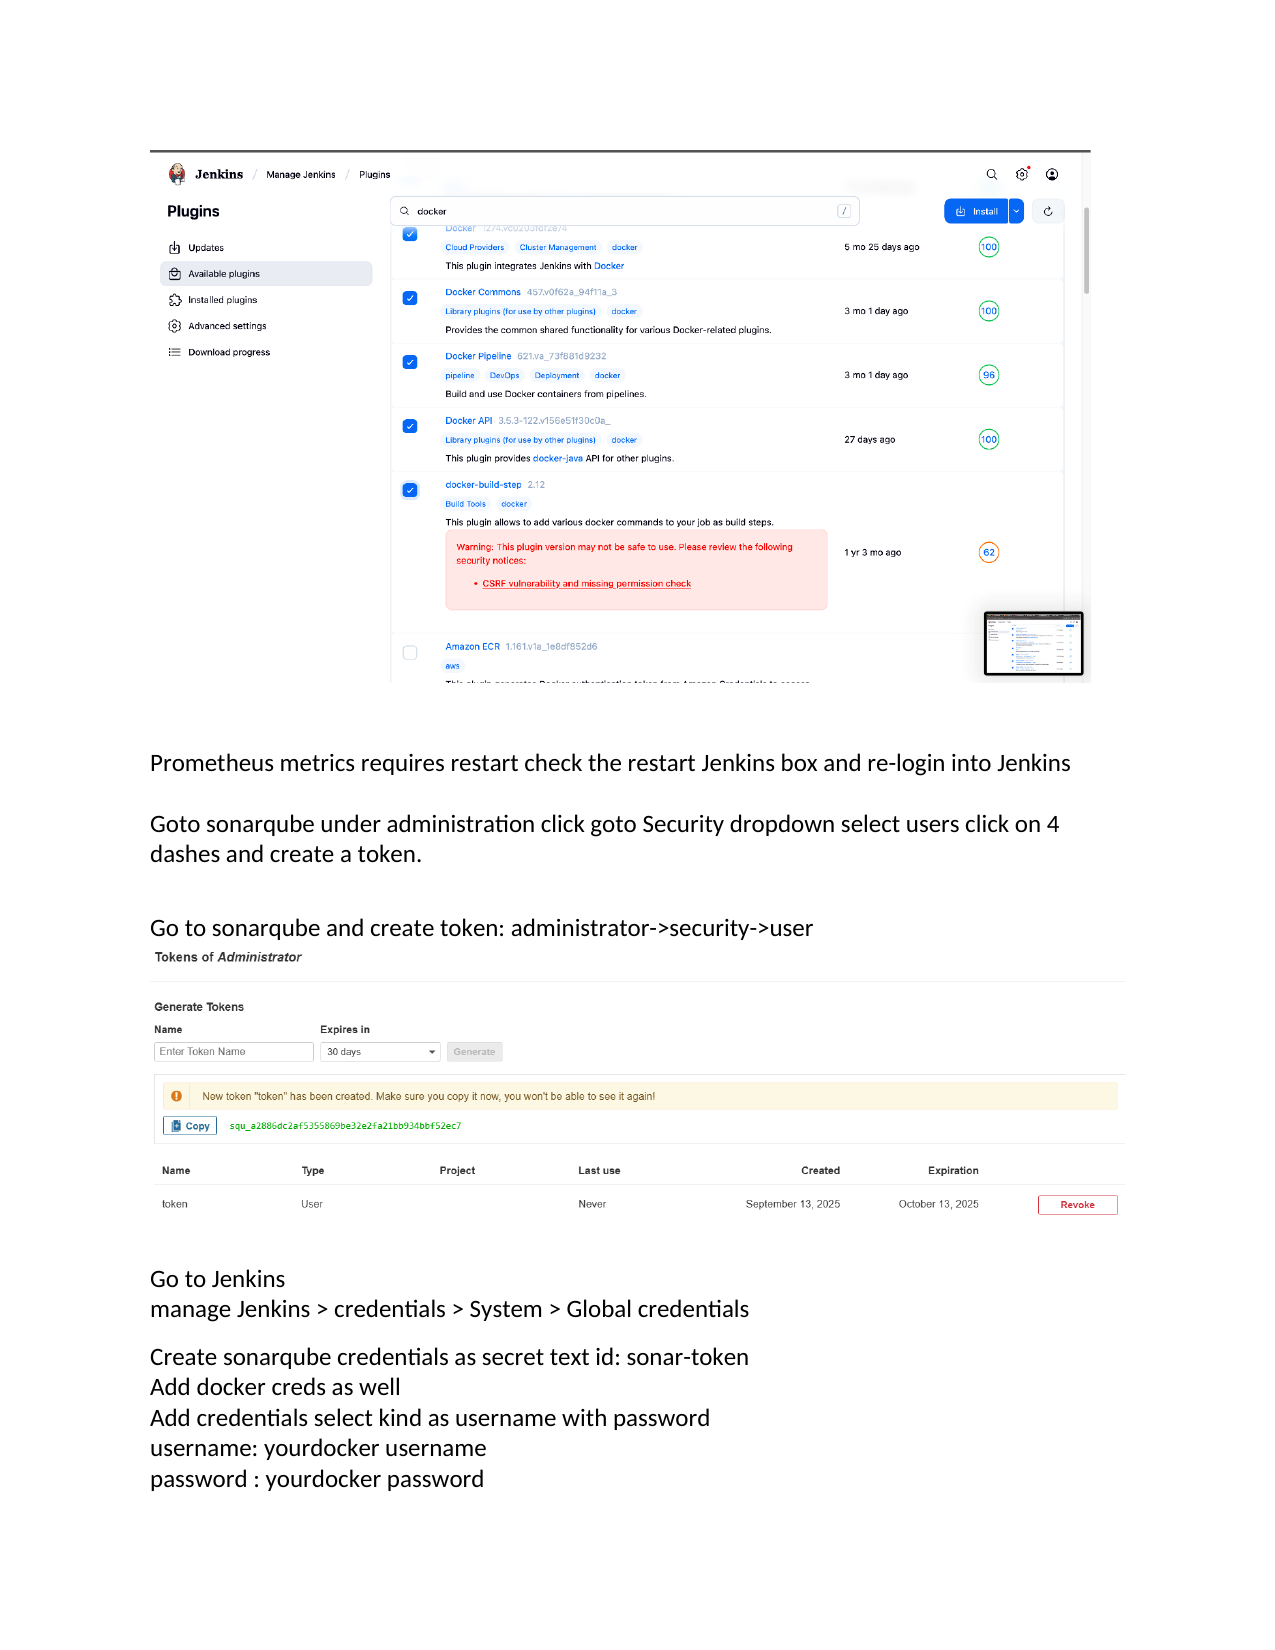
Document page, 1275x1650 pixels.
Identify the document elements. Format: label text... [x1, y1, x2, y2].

text Create sonarqube credentials as secret text id: sonar-token Add docker creds as well Add credentials select kind as username with password username: yourdocker username password : yourdocker password [150, 1341, 1125, 1493]
picture [150, 942, 1125, 1247]
picture [150, 150, 1091, 683]
text Go to sonarqube and create token: administrator->security->user [150, 912, 1125, 942]
text Prometheus metrics requires restart check the restart Jenkins box and re-login into Jenkins Goto sonarqube under administration click goto Security dropdown select users click on 4 dashes and create a token. [150, 747, 1125, 895]
text Go to Jenkins manage Jenkins > credentials > System > Global credentials [150, 1263, 1125, 1324]
